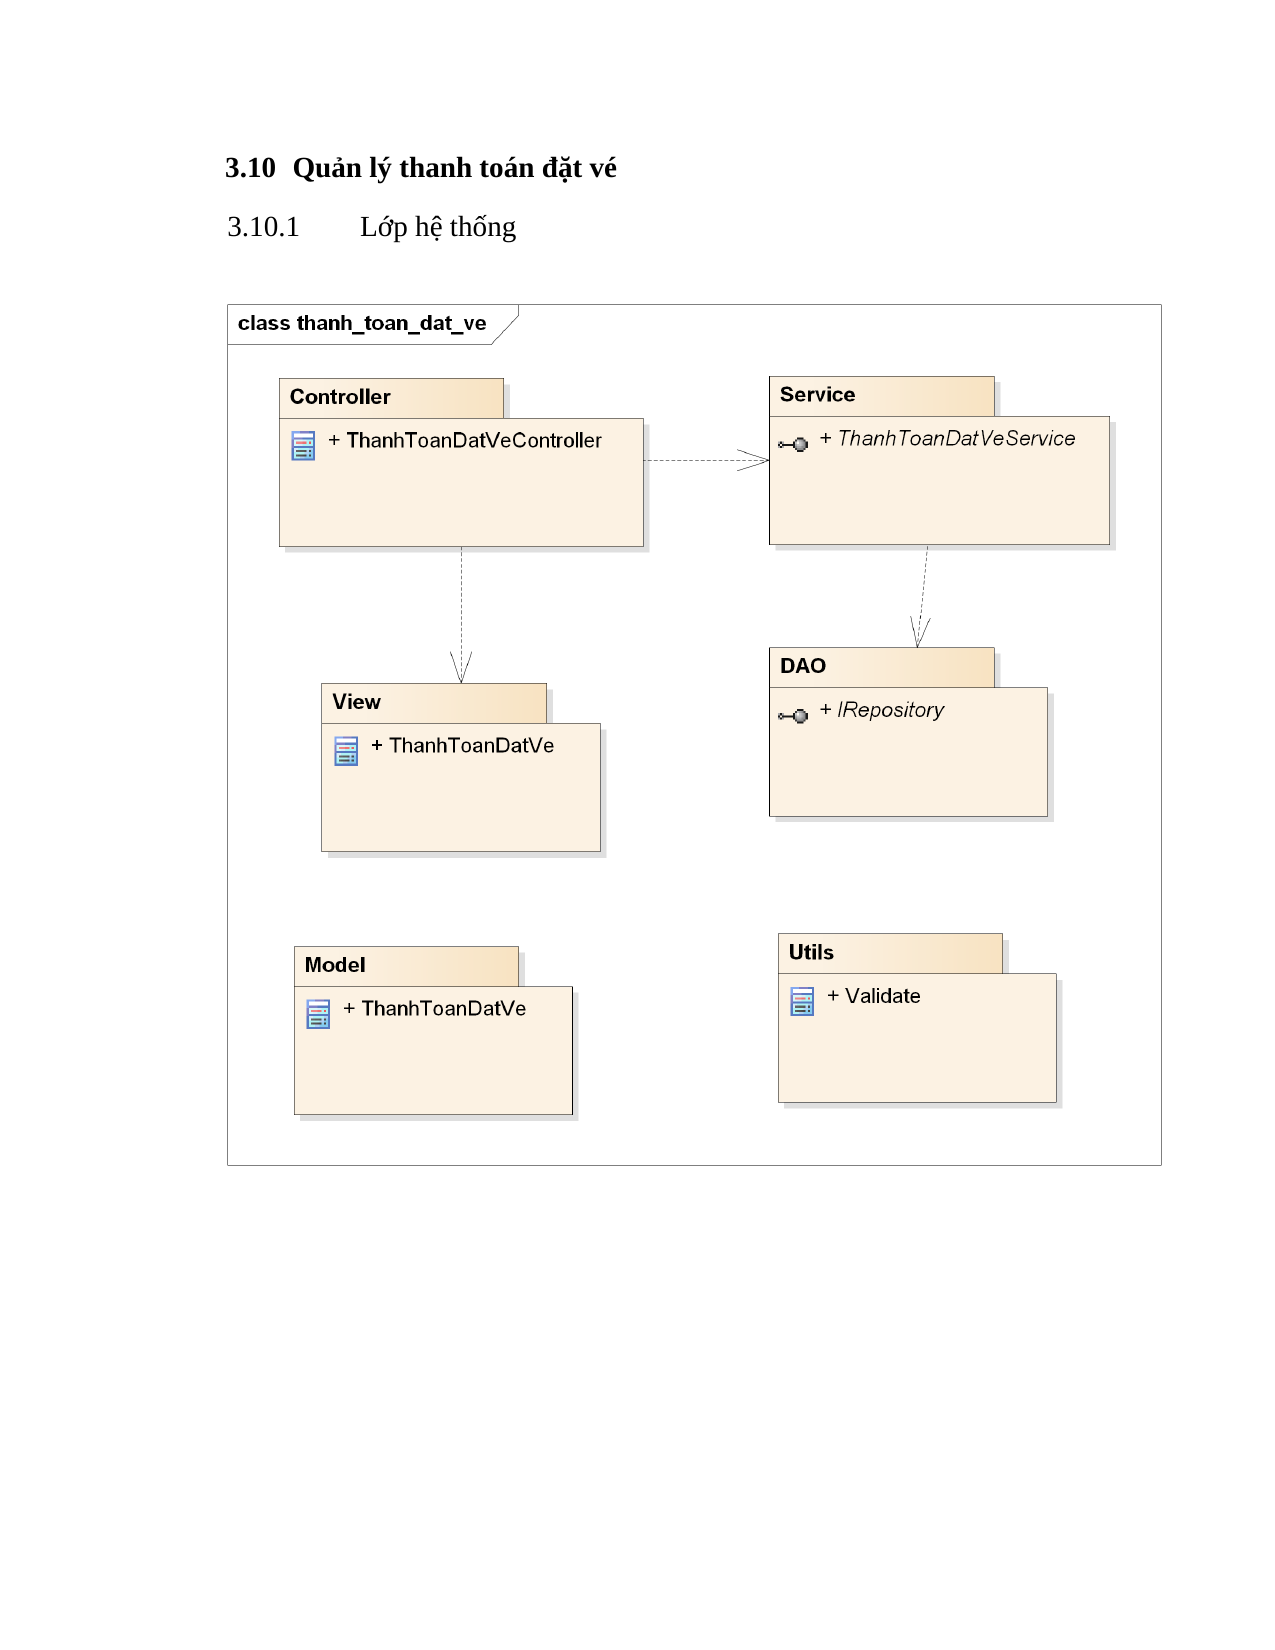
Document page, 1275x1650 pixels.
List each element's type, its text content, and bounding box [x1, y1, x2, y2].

picture [225, 302, 1163, 1167]
text Lớp hệ thống [300, 209, 1125, 243]
text Quản lý thanh toán đặt vé [225, 150, 1125, 183]
